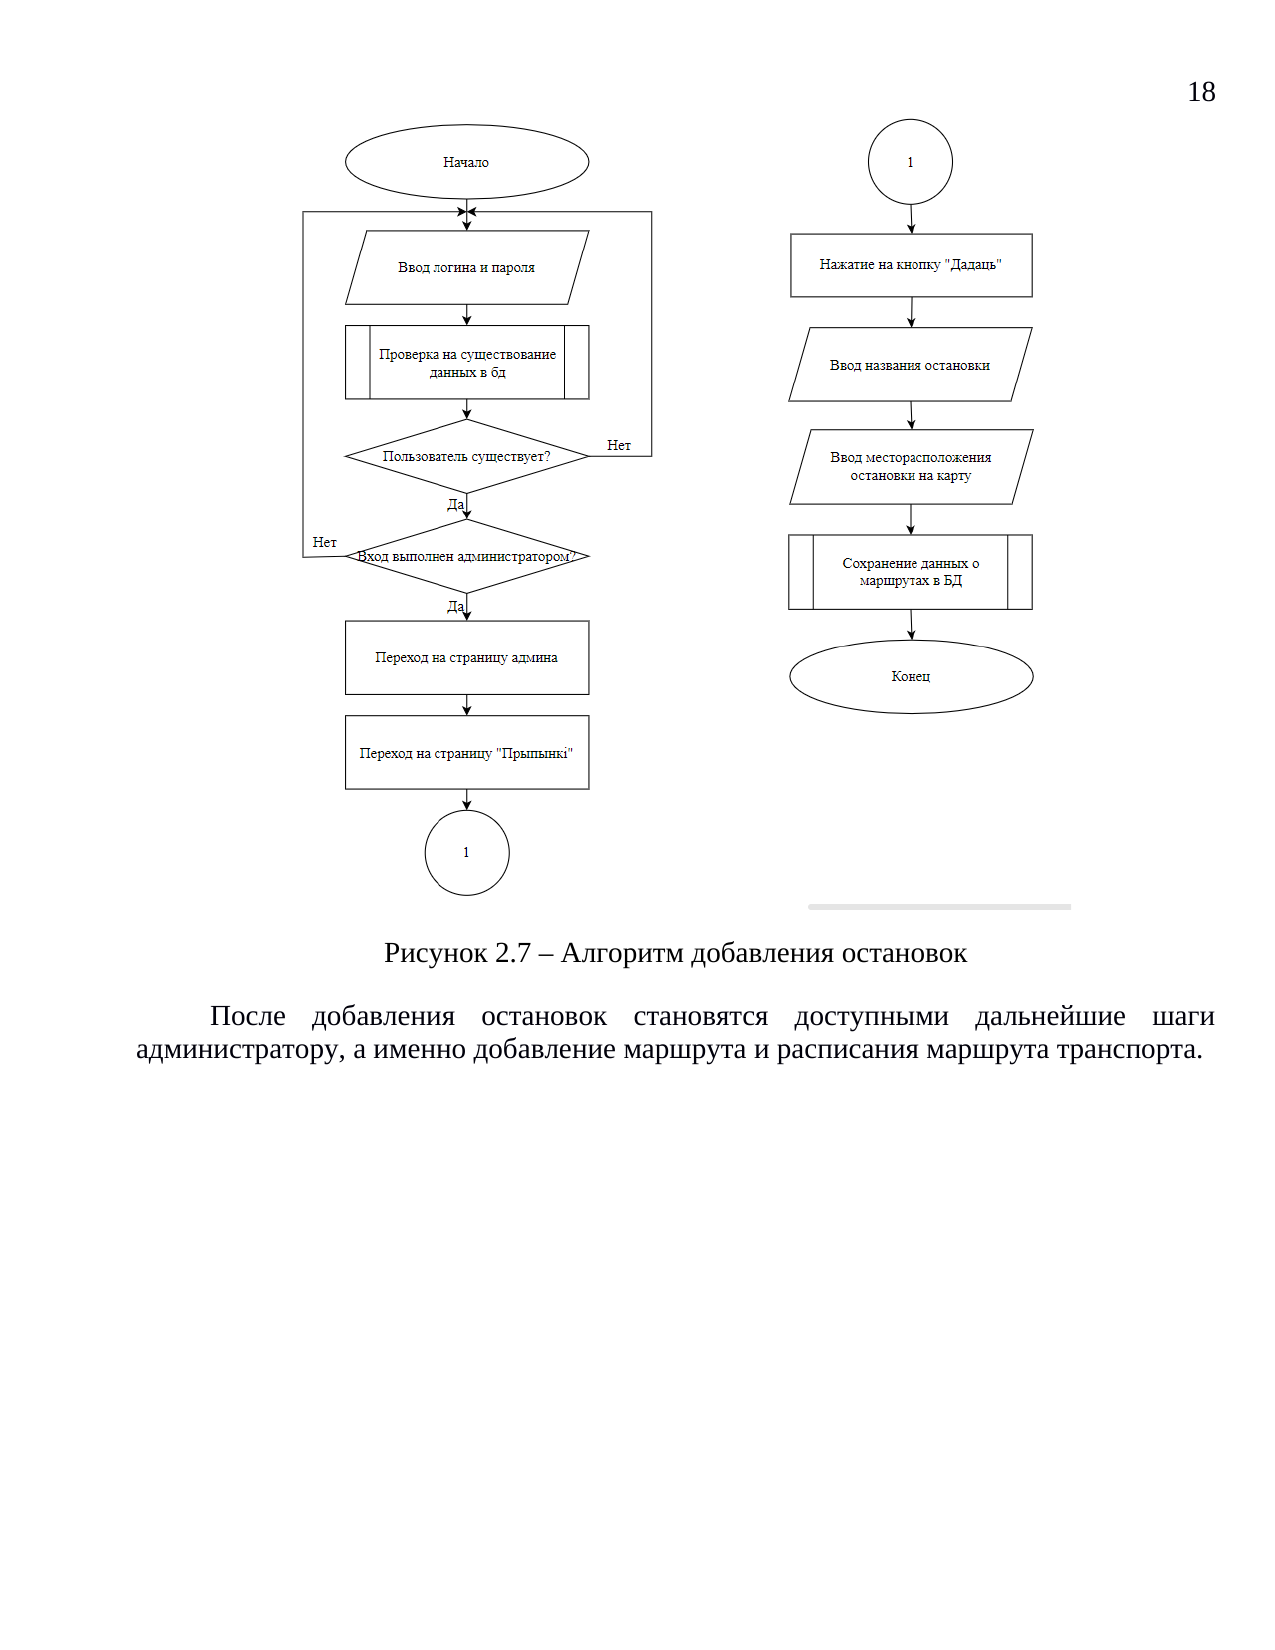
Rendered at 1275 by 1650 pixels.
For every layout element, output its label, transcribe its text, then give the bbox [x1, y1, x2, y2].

picture [280, 118, 1072, 911]
text Рисунок 2.7 – Алгоритм добавления остановок [136, 935, 1216, 969]
text После добавления остановок становятся доступными дальнейшие шаги администратору, а именно добавление маршрута и расписания маршрута транспорта. [136, 998, 1216, 1065]
